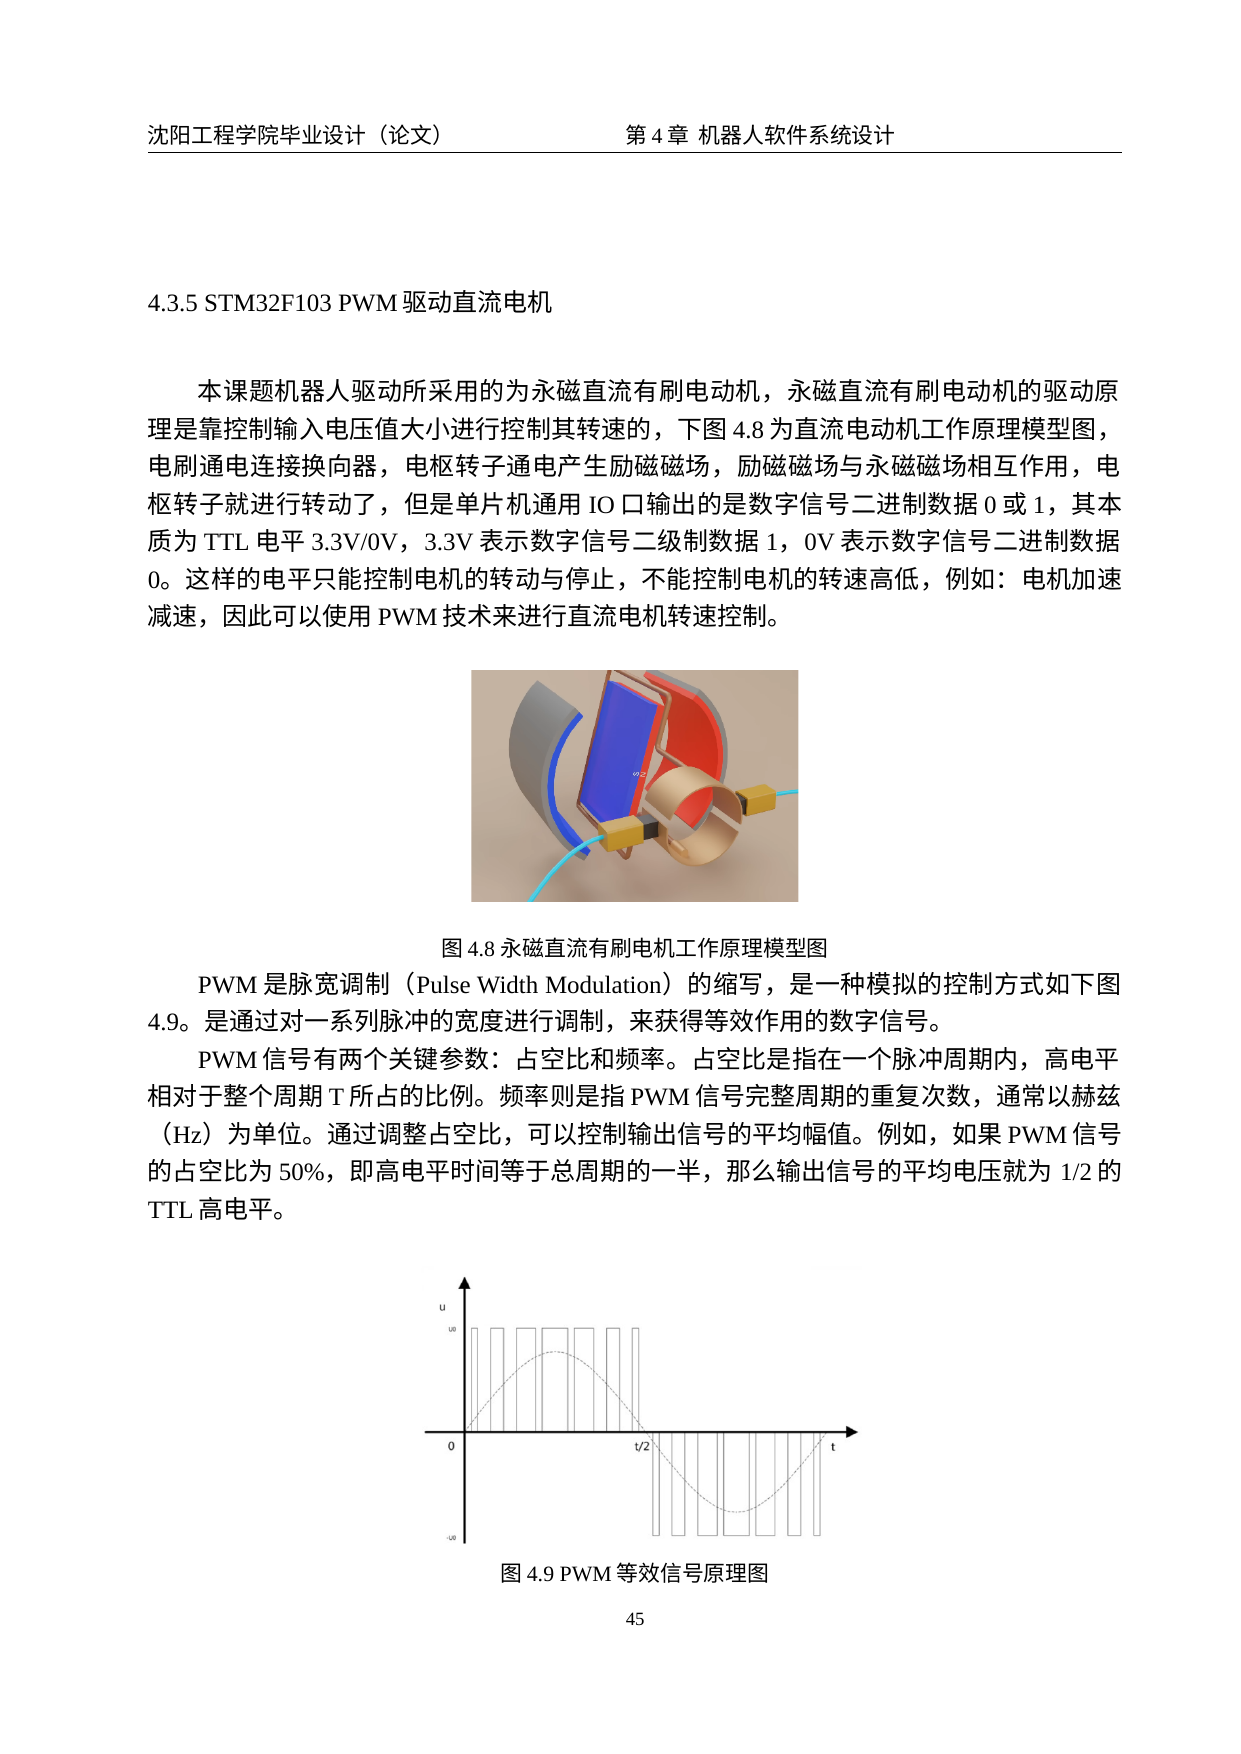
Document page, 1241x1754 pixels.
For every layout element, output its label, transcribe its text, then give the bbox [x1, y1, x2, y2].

text PWM是脉宽调制（Pulse Width Modulation）的缩写，是一种模拟的控制方式如下图4.9。是通过对一系列脉冲的宽度进行调制，来获得等效作用的数字信号。 [148, 963, 1122, 1038]
text 本课题机器人驱动所采用的为永磁直流有刷电动机，永磁直流有刷电动机的驱动原理是靠控制输入电压值大小进行控制其转速的，下图4.8为直流电动机工作原理模型图，电刷通电连接换向器，电枢转子通电产生励磁磁场，励磁磁场与永磁磁场相互作用，电枢转子就进行转动了，但是单片机通用IO口输出的是数字信号二进制数据0或1，其本质为TTL电平3.3V/0V，3.3V表示数字信号二级制数据1，0V表示数字信号二进制数据0。这样的电平只能控制电机的转动与停止，不能控制电机的转速高低，例如：电机加速减速，因此可以使用PWM技术来进行直流电机转速控制。 [148, 371, 1122, 633]
picture [398, 1263, 871, 1551]
text 图4.9 PWM等效信号原理图 [148, 1556, 1122, 1588]
text 图4.8 永磁直流有刷电机工作原理模型图 [148, 931, 1122, 963]
text 4.3.5 STM32F103 PWM驱动直流电机 [148, 268, 1122, 333]
text PWM信号有两个关键参数：占空比和频率。占空比是指在一个脉冲周期内，高电平相对于整个周期T所占的比例。频率则是指PWM信号完整周期的重复次数，通常以赫兹（Hz）为单位。通过调整占空比，可以控制输出信号的平均幅值。例如，如果PWM信号的占空比为50%，即高电平时间等于总周期的一半，那么输出信号的平均电压就为1/2的TTL高电平。 [148, 1038, 1122, 1226]
picture [471, 670, 799, 902]
